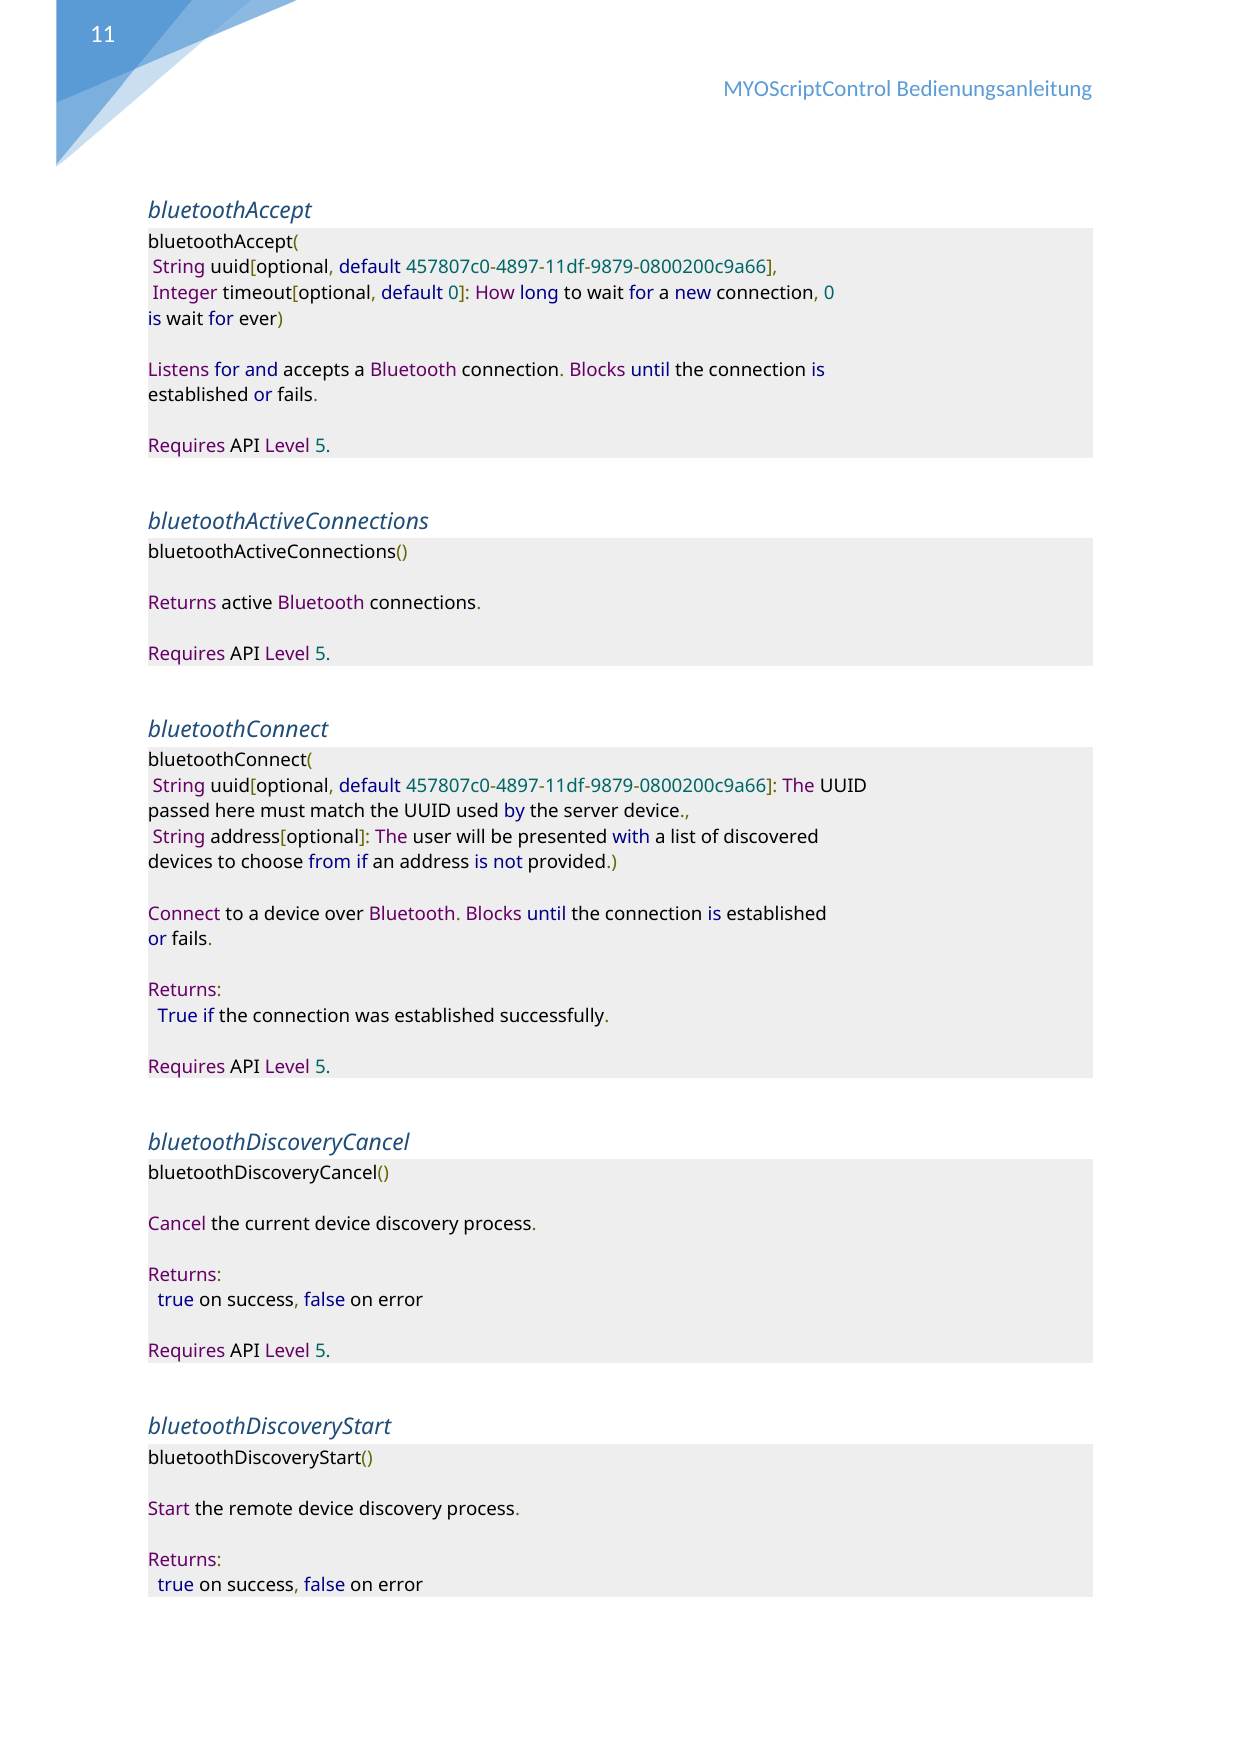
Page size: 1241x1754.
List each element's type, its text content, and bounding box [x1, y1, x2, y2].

text bluetoothConnect( String uuid[optional, default 457807c0-4897-11df-9879-0800200c9a66]: The UUID passed here must match the UUID used by the server device., String address[optional]: The user will be presented with a list of discovered devices to choose from if an address is not provided.) Connect to a device over Bluetooth. Blocks until the connection is established or fails. Returns: True if the connection was established successfully. Requires API Level 5. [148, 747, 1093, 1078]
subtitle bluetoothAccept [148, 194, 1093, 226]
picture [56, 0, 298, 168]
subtitle bluetoothActiveConnections [148, 505, 1093, 536]
text bluetoothActiveConnections() Returns active Bluetooth connections. Requires API Level 5. [148, 538, 1093, 666]
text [148, 1444, 1093, 1597]
subtitle bluetoothDiscoveryCancel [148, 1125, 1093, 1157]
subtitle bluetoothConnect [148, 713, 1093, 744]
text bluetoothDiscoveryCancel() Cancel the current device discovery process. Returns: true on success, false on error Requires API Level 5. [148, 1159, 1093, 1363]
subtitle bluetoothDiscoveryStart [148, 1410, 1093, 1441]
text bluetoothAccept( String uuid[optional, default 457807c0-4897-11df-9879-0800200c9a66], Integer timeout[optional, default 0]: How long to wait for a new connection, 0 is wait for ever) Listens for and accepts a Bluetooth connection. Blocks until the connection is established or fails. Requires API Level 5. [148, 228, 1093, 458]
